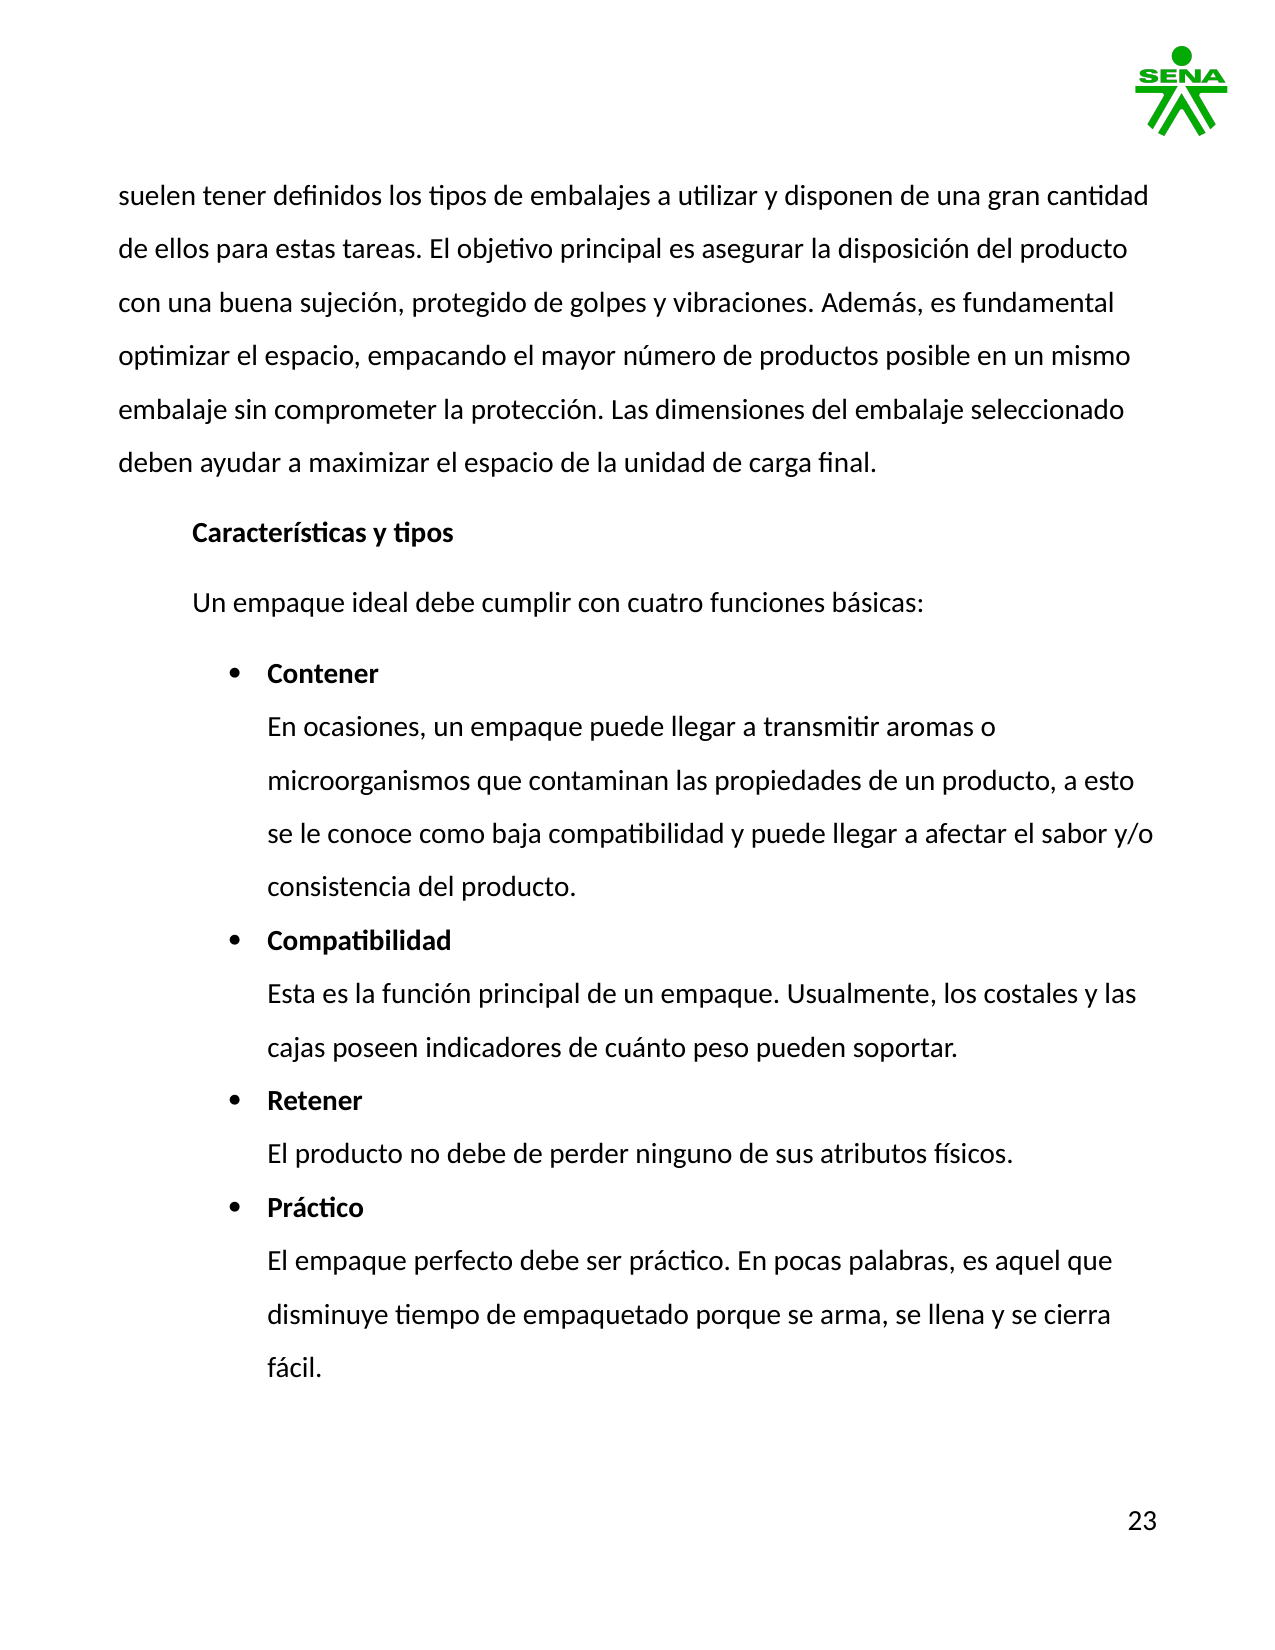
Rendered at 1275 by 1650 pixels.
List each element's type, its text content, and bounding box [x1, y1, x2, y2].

text Características y tipos [118, 514, 1157, 550]
list Contener En ocasiones, un empaque puede llegar a transmitir aromas o microorganismos que contaminan las propiedades de un producto, a esto se le conoce como baja compatibilidad y puede llegar a afectar el sabor y/o consistencia del producto. [229, 655, 1157, 904]
list Compatibilidad Esta es la función principal de un empaque. Usualmente, los costales y las cajas poseen indicadores de cuánto peso pueden soportar. [229, 922, 1157, 1064]
list Retener El producto no debe de perder ninguno de sus atributos físicos. [229, 1082, 1157, 1171]
picture [1135, 46, 1228, 136]
list Práctico El empaque perfecto debe ser práctico. En pocas palabras, es aquel que disminuye tiempo de empaquetado porque se arma, se llena y se cierra fácil. [229, 1189, 1157, 1385]
text Un empaque ideal debe cumplir con cuatro funciones básicas: [118, 584, 1157, 620]
